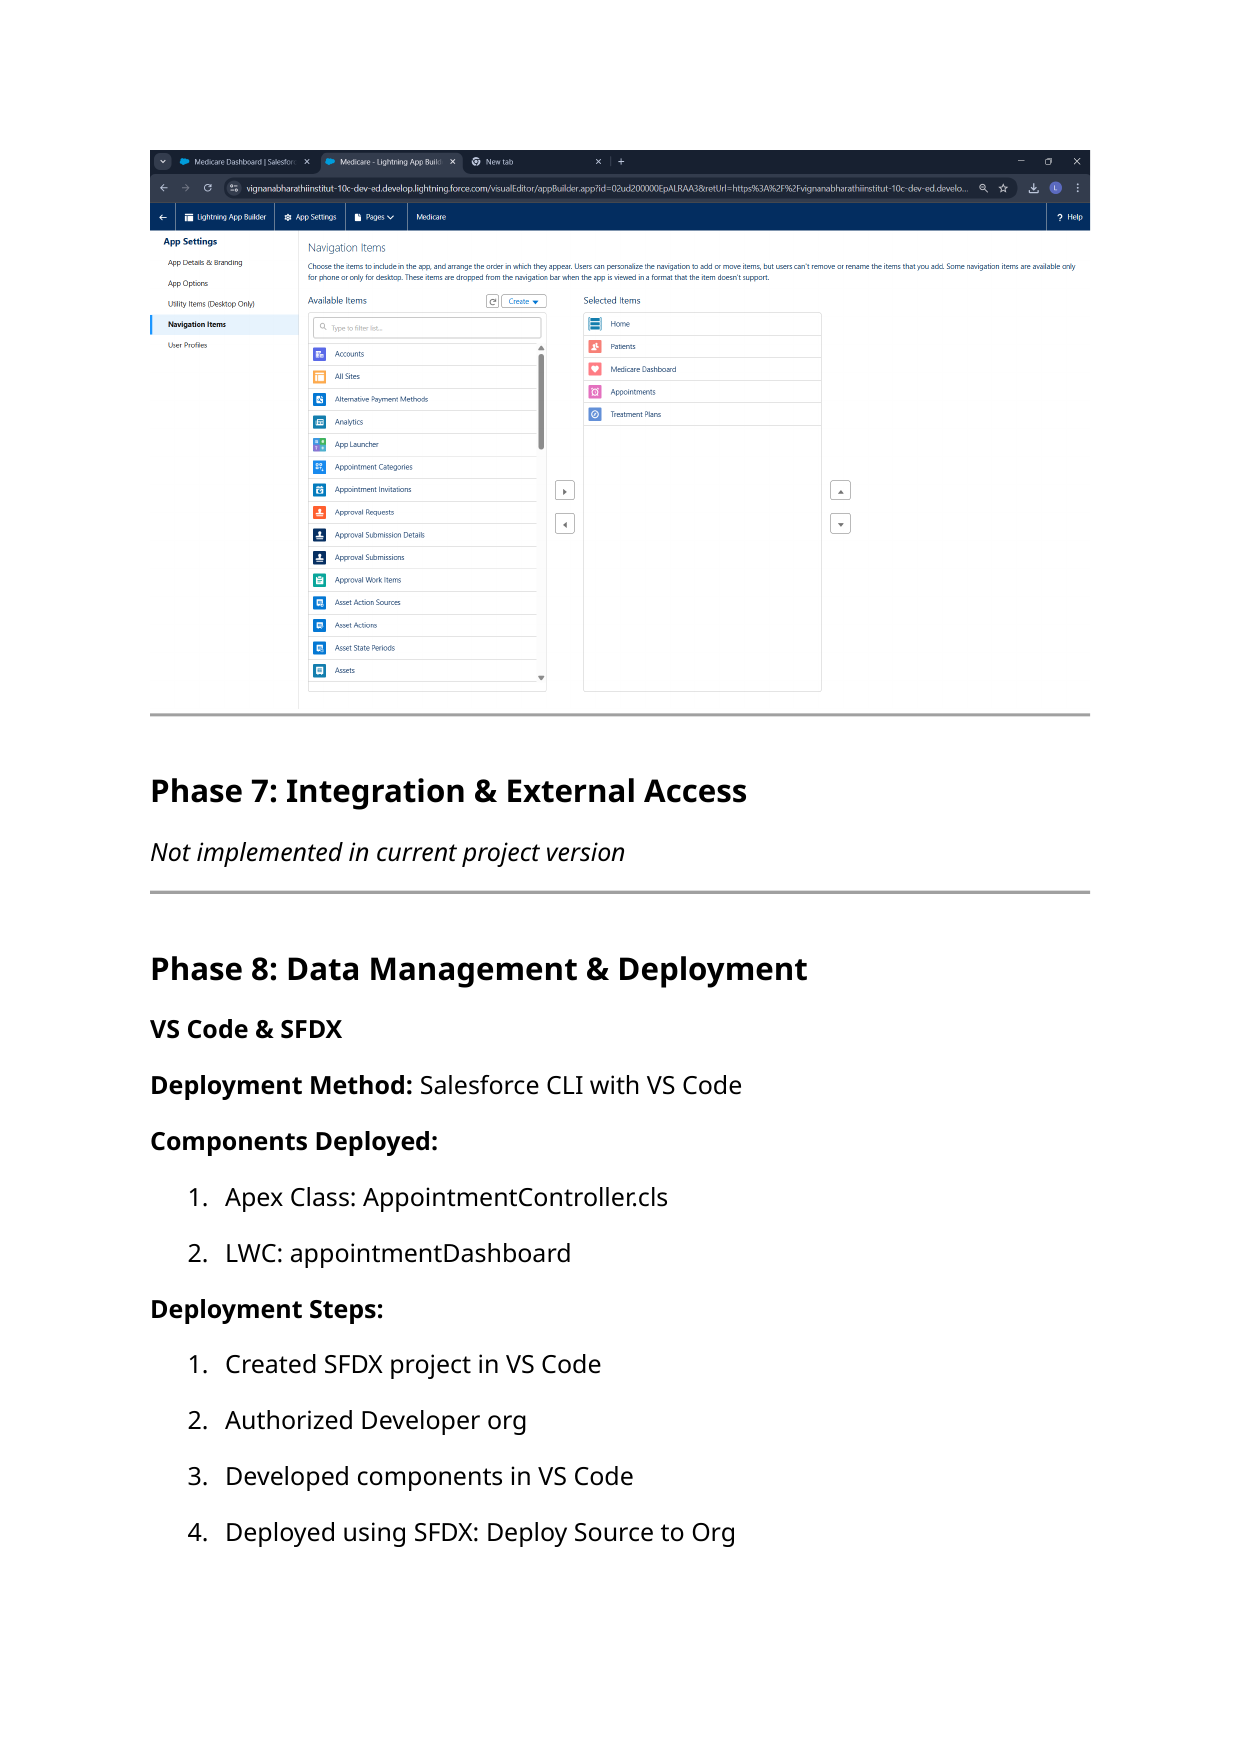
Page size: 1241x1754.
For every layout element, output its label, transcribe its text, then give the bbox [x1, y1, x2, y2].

text VS Code & SFDX [150, 1012, 1090, 1046]
text Not implemented in current project version [150, 835, 1090, 869]
list Created SFDX project in VS Code [187, 1347, 1090, 1381]
picture [150, 150, 1091, 709]
list Deployed using SFDX: Deploy Source to Org [187, 1514, 1090, 1549]
text Components Deployed: [150, 1124, 1090, 1158]
text Phase 7: Integration & External Access [150, 769, 1090, 812]
text Deployment Method: Salesforce CLI with VS Code [150, 1068, 1090, 1102]
list Authorized Developer org [187, 1403, 1090, 1437]
list LWC: appointmentDashboard [187, 1235, 1090, 1269]
list Developed components in VS Code [187, 1459, 1090, 1493]
list Apex Class: AppointmentController.cls [187, 1179, 1090, 1214]
text Phase 8: Data Management & Deployment [150, 946, 1090, 989]
text Deployment Steps: [150, 1291, 1090, 1325]
